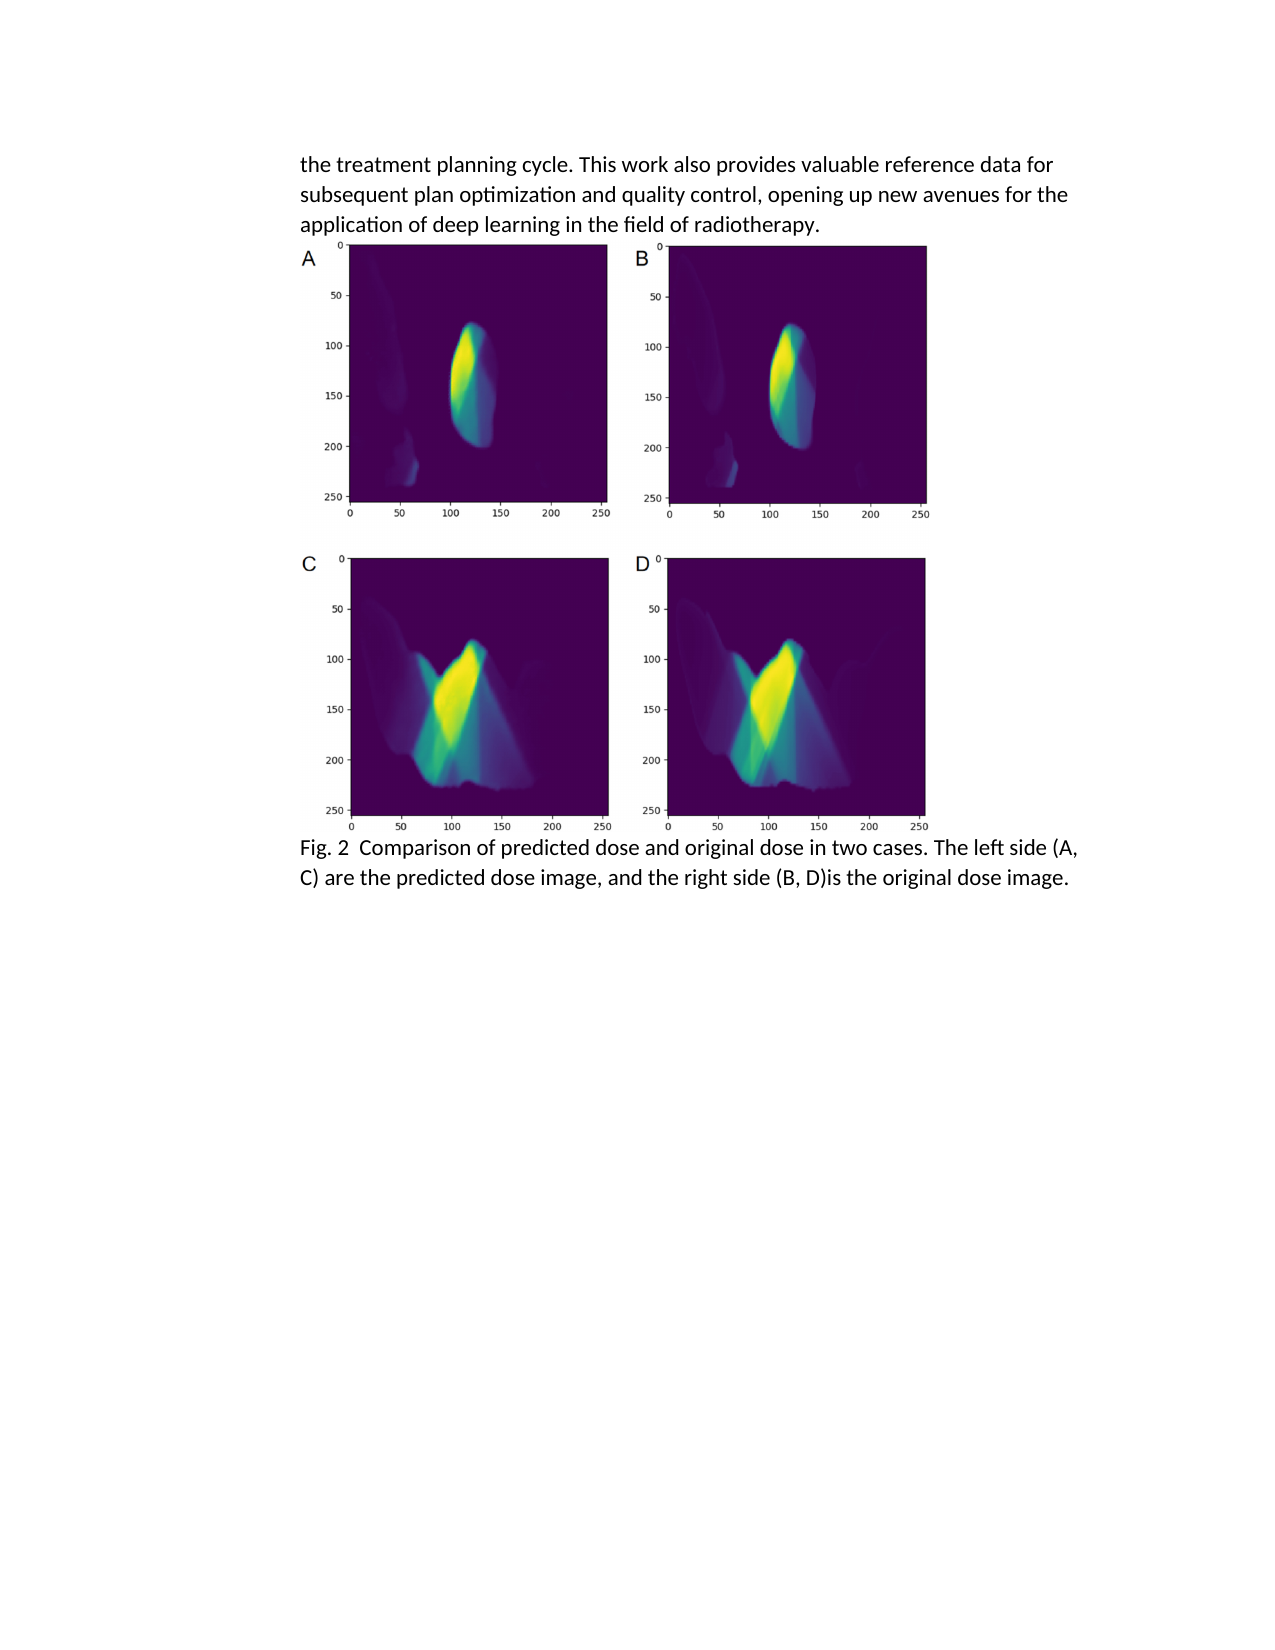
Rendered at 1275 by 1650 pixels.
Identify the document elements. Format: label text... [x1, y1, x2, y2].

list Fig. 2 Comparison of predicted dose and original dose in two cases. The left side (A, C) are the predicted dose image, and the right side (B, D)is the original dose image. [300, 833, 1087, 891]
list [225, 150, 1087, 831]
